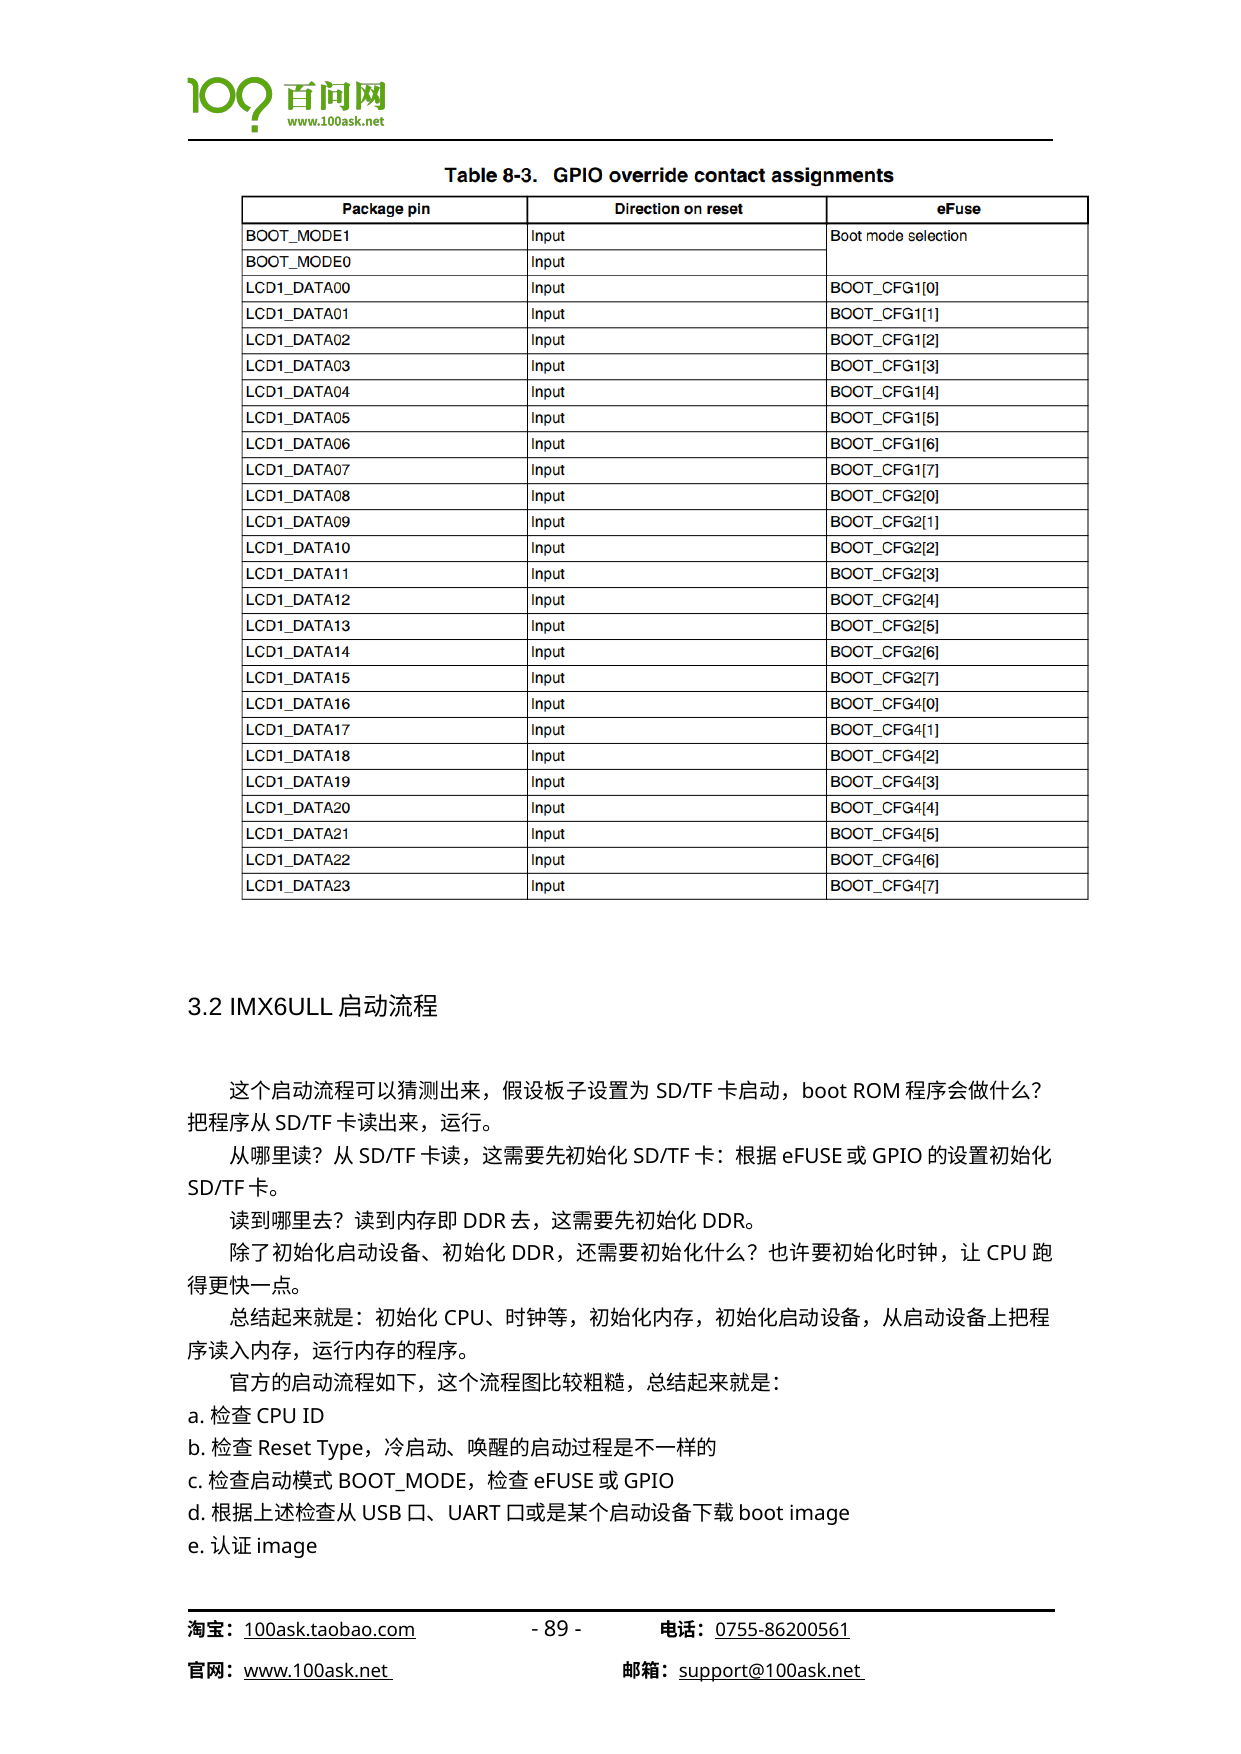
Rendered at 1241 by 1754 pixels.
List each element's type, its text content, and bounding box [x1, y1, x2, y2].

text b. 检查Reset Type，冷启动、唤醒的启动过程是不一样的 [187, 1430, 1053, 1463]
text 这个启动流程可以猜测出来，假设板子设置为SD/TF卡启动，boot ROM程序会做什么？把程序从SD/TF卡读出来，运行。 [187, 1073, 1053, 1138]
subtitle 3.2 IMX6ULL启动流程 [187, 972, 1053, 1037]
text d. 根据上述检查从USB口、UART口或是某个启动设备下载boot image [187, 1495, 1053, 1528]
text 官方的启动流程如下，这个流程图比较粗糙，总结起来就是： [187, 1365, 1053, 1398]
picture [231, 159, 1097, 908]
text a. 检查CPU ID [187, 1398, 1053, 1430]
text 从哪里读？从SD/TF卡读，这需要先初始化SD/TF卡：根据eFUSE或GPIO的设置初始化SD/TF卡。 [187, 1138, 1053, 1203]
text e. 认证image [187, 1528, 1053, 1560]
picture [187, 77, 386, 138]
text 读到哪里去？读到内存即DDR去，这需要先初始化DDR。 [187, 1203, 1053, 1235]
text c. 检查启动模式BOOT_MODE，检查eFUSE或GPIO [187, 1463, 1053, 1495]
text 总结起来就是：初始化CPU、时钟等，初始化内存，初始化启动设备，从启动设备上把程序读入内存，运行内存的程序。 [187, 1300, 1053, 1365]
text 除了初始化启动设备、初始化DDR，还需要初始化什么？也许要初始化时钟，让CPU跑得更快一点。 [187, 1235, 1053, 1300]
